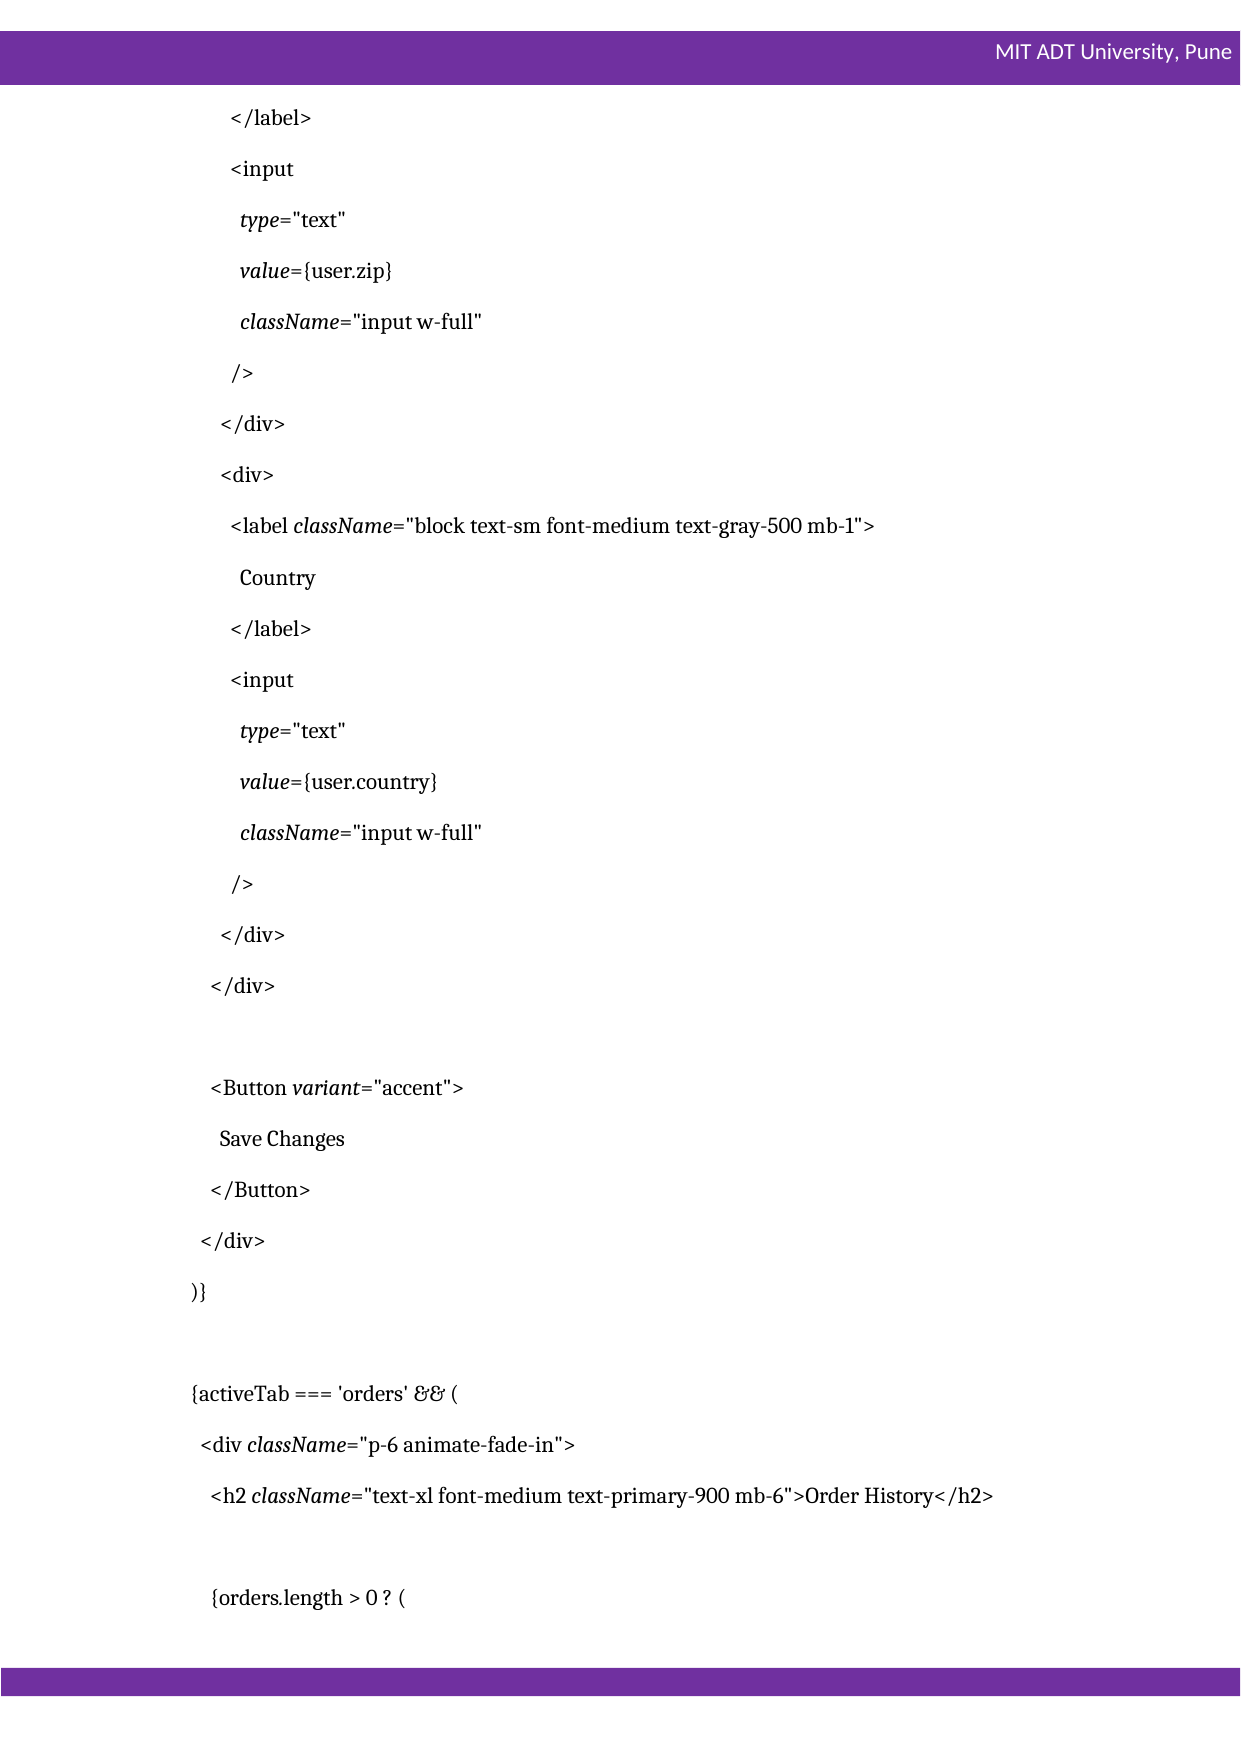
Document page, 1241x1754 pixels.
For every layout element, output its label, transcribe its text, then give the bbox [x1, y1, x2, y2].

text className="input w-full" [120, 819, 1195, 846]
text <div className="p-6 animate-fade-in"> [120, 1432, 1195, 1458]
text <input [120, 156, 1195, 182]
text <div> [120, 462, 1195, 489]
text </label> [120, 615, 1195, 642]
text </label> [120, 105, 1195, 131]
text </div> [120, 1228, 1195, 1254]
text {orders.length > 0 ? ( [120, 1585, 1195, 1612]
text value={user.zip} [120, 258, 1195, 284]
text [120, 513, 1195, 540]
text </div> [120, 922, 1195, 948]
text Country [120, 564, 1195, 591]
text Save Changes [120, 1126, 1195, 1152]
text /> [120, 871, 1195, 897]
text className="input w-full" [120, 309, 1195, 336]
text </Button> [120, 1177, 1195, 1203]
text </div> [120, 973, 1195, 999]
text value={user.country} [120, 768, 1195, 795]
text <input [120, 666, 1195, 693]
text <h2 className="text-xl font-medium text-primary-900 mb-6">Order History</h2> [120, 1483, 1195, 1509]
text type="text" [120, 717, 1195, 744]
text )} [120, 1279, 1195, 1305]
text <Button variant="accent"> [120, 1075, 1195, 1101]
text {activeTab === 'orders' && ( [120, 1381, 1195, 1407]
text /> [120, 360, 1195, 387]
text </div> [120, 411, 1195, 438]
text type="text" [120, 207, 1195, 233]
